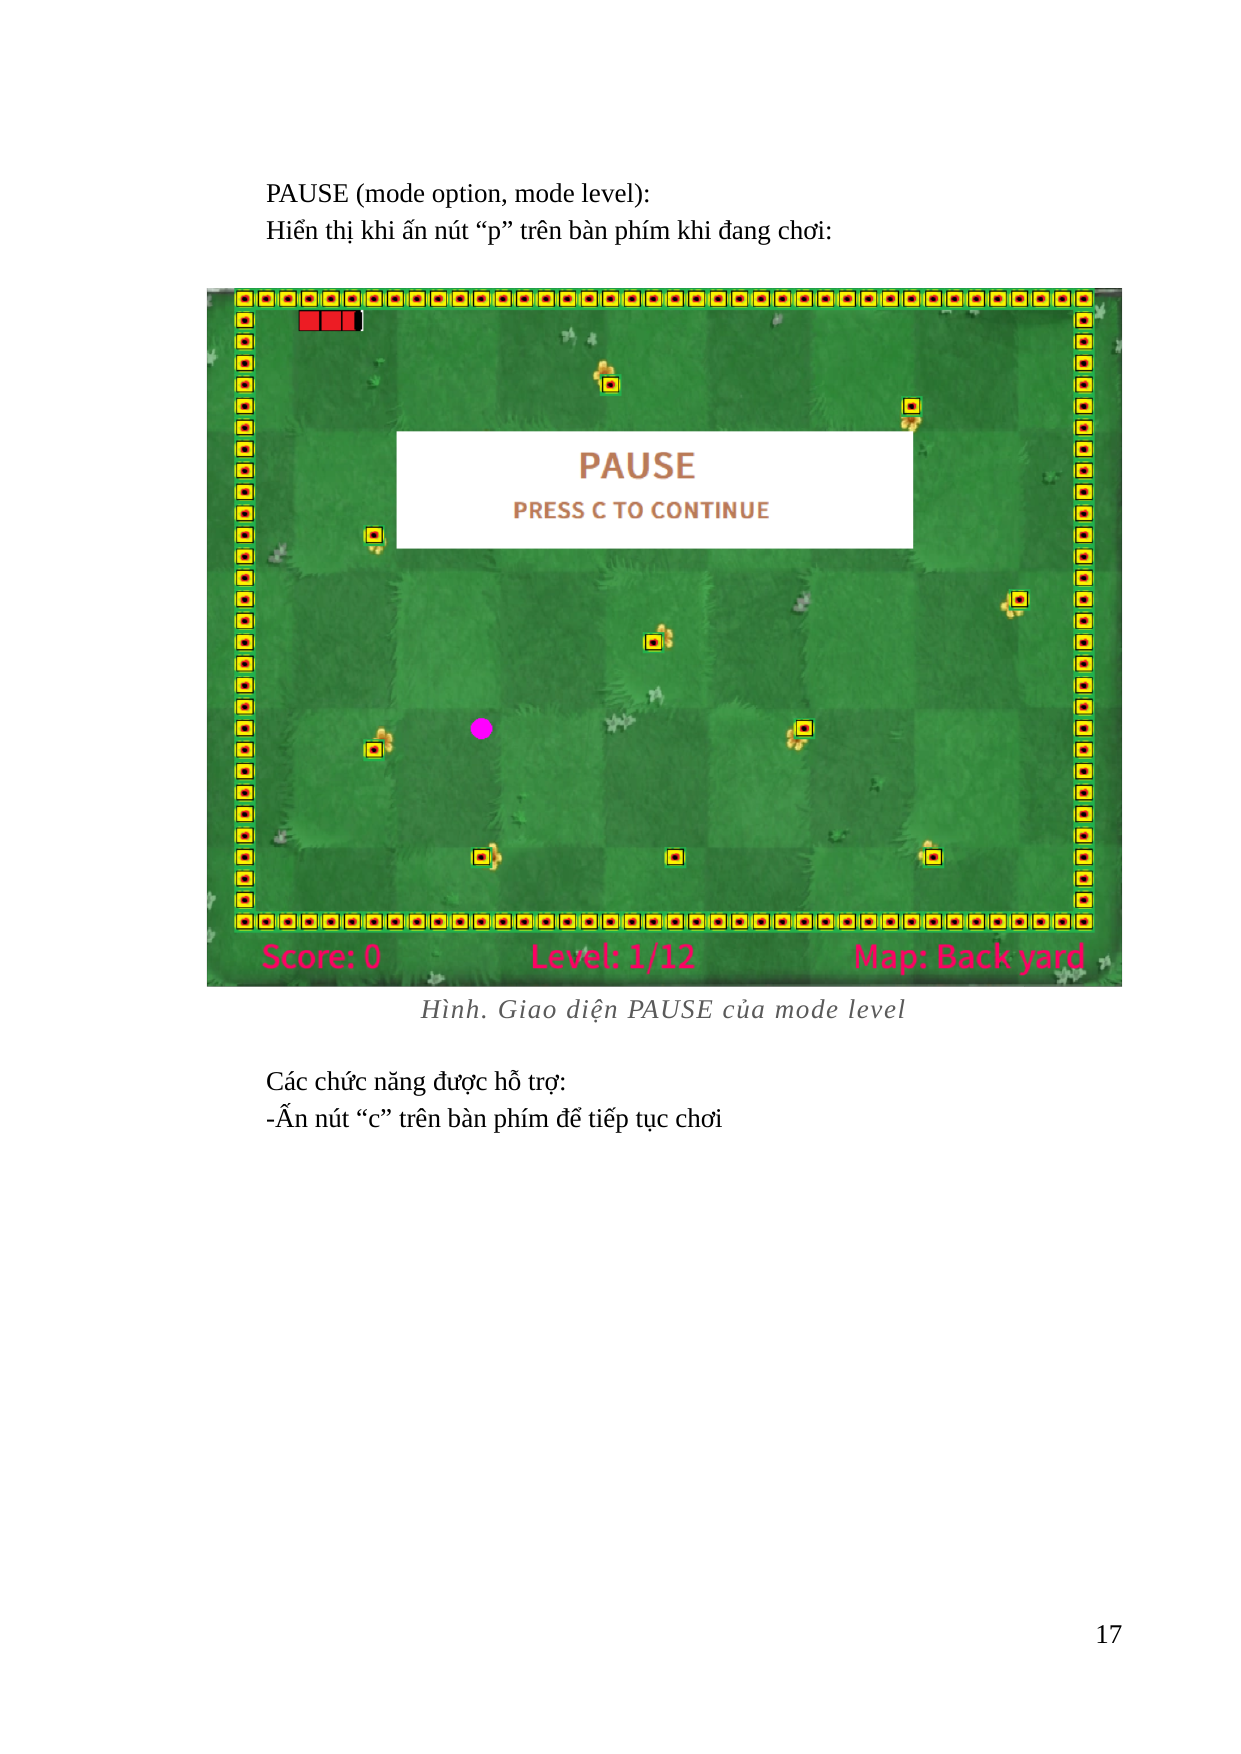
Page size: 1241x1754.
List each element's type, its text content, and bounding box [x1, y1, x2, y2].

text Hiển thị khi ấn nút “p” trên bàn phím khi đang chơi: [208, 214, 1122, 245]
text Các chức năng được hỗ trợ: [208, 1065, 1122, 1096]
text -Ấn nút “c” trên bàn phím để tiếp tục chơi [208, 1102, 1122, 1133]
subtitle Hình. Giao diện PAUSE của mode level [207, 993, 1122, 1024]
picture [206, 288, 1123, 987]
text PAUSE (mode option, mode level): [208, 177, 1122, 208]
